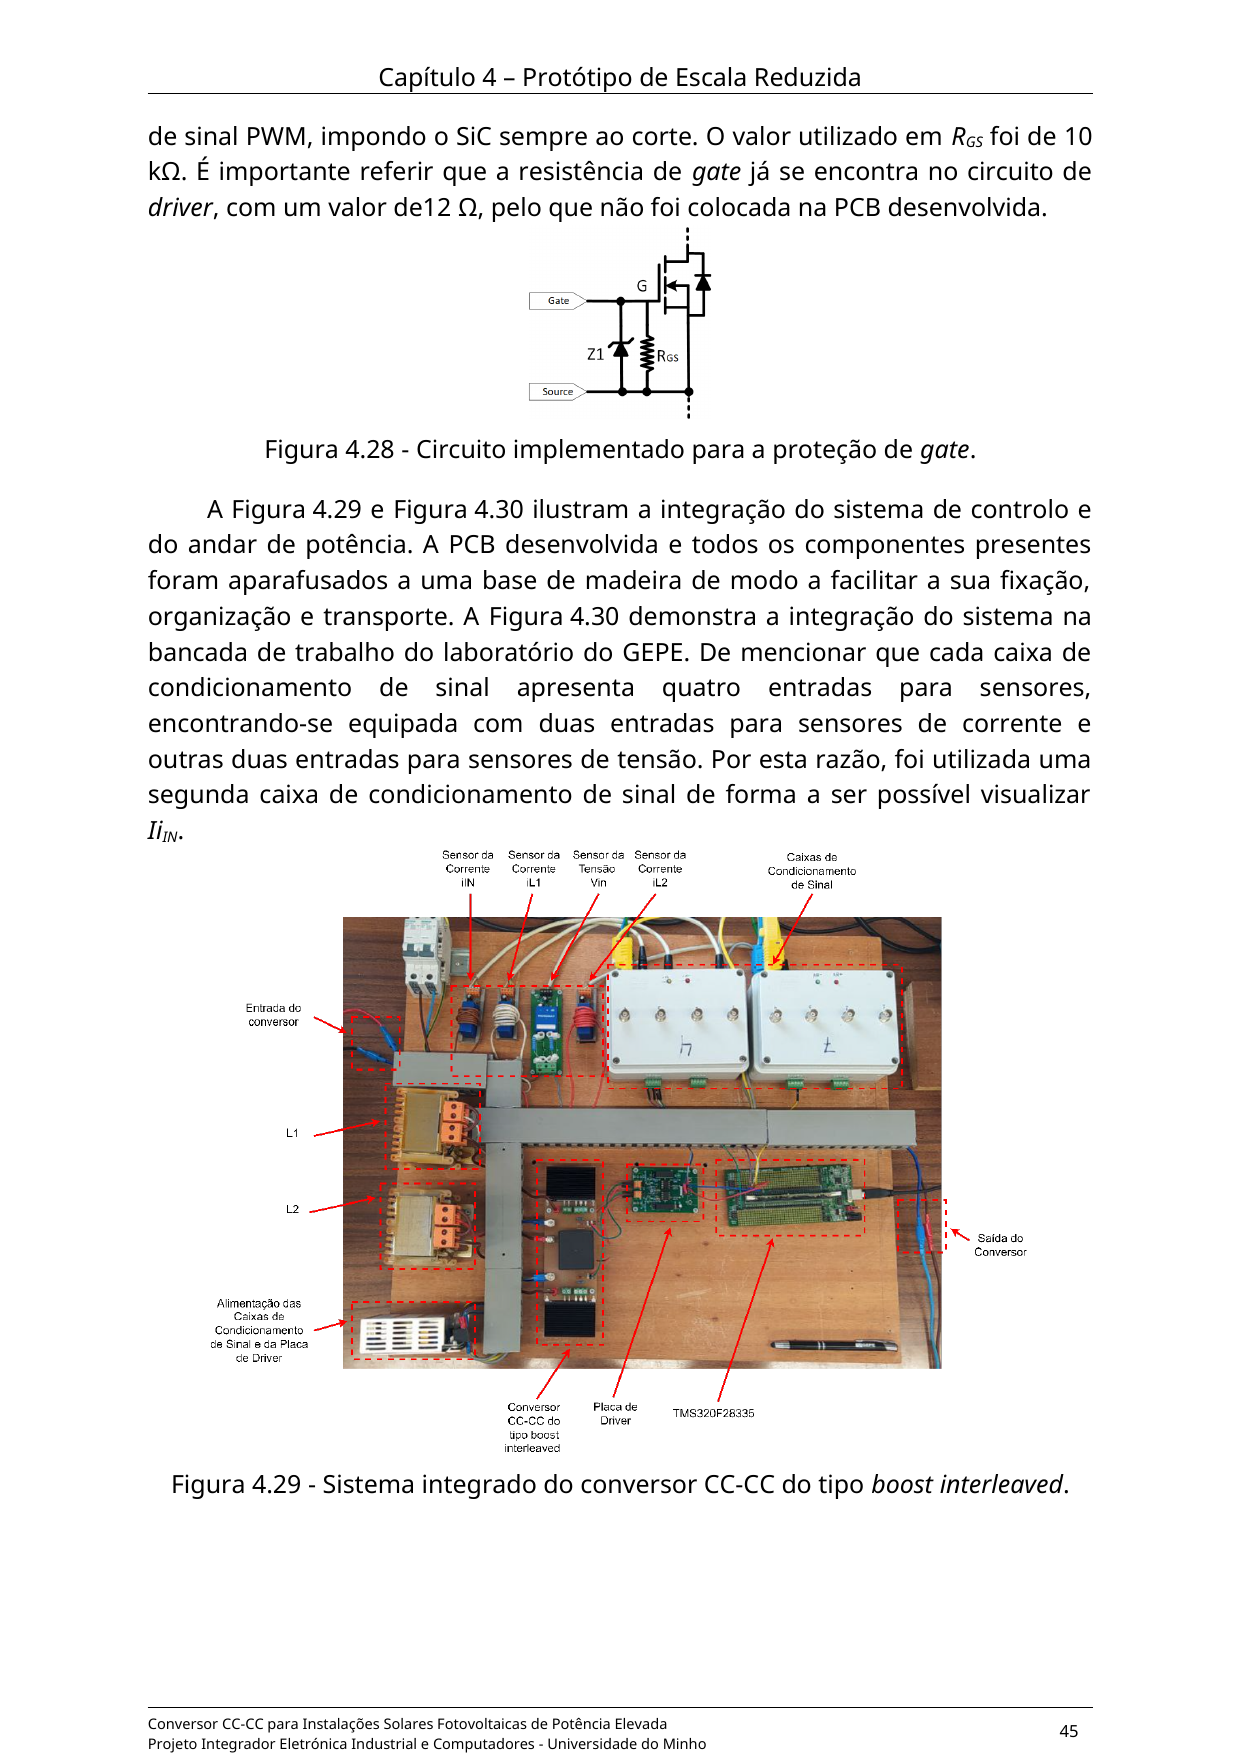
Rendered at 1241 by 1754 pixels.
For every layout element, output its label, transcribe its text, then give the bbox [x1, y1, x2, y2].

picture [528, 225, 712, 419]
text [148, 118, 1092, 224]
picture [209, 848, 1031, 1455]
